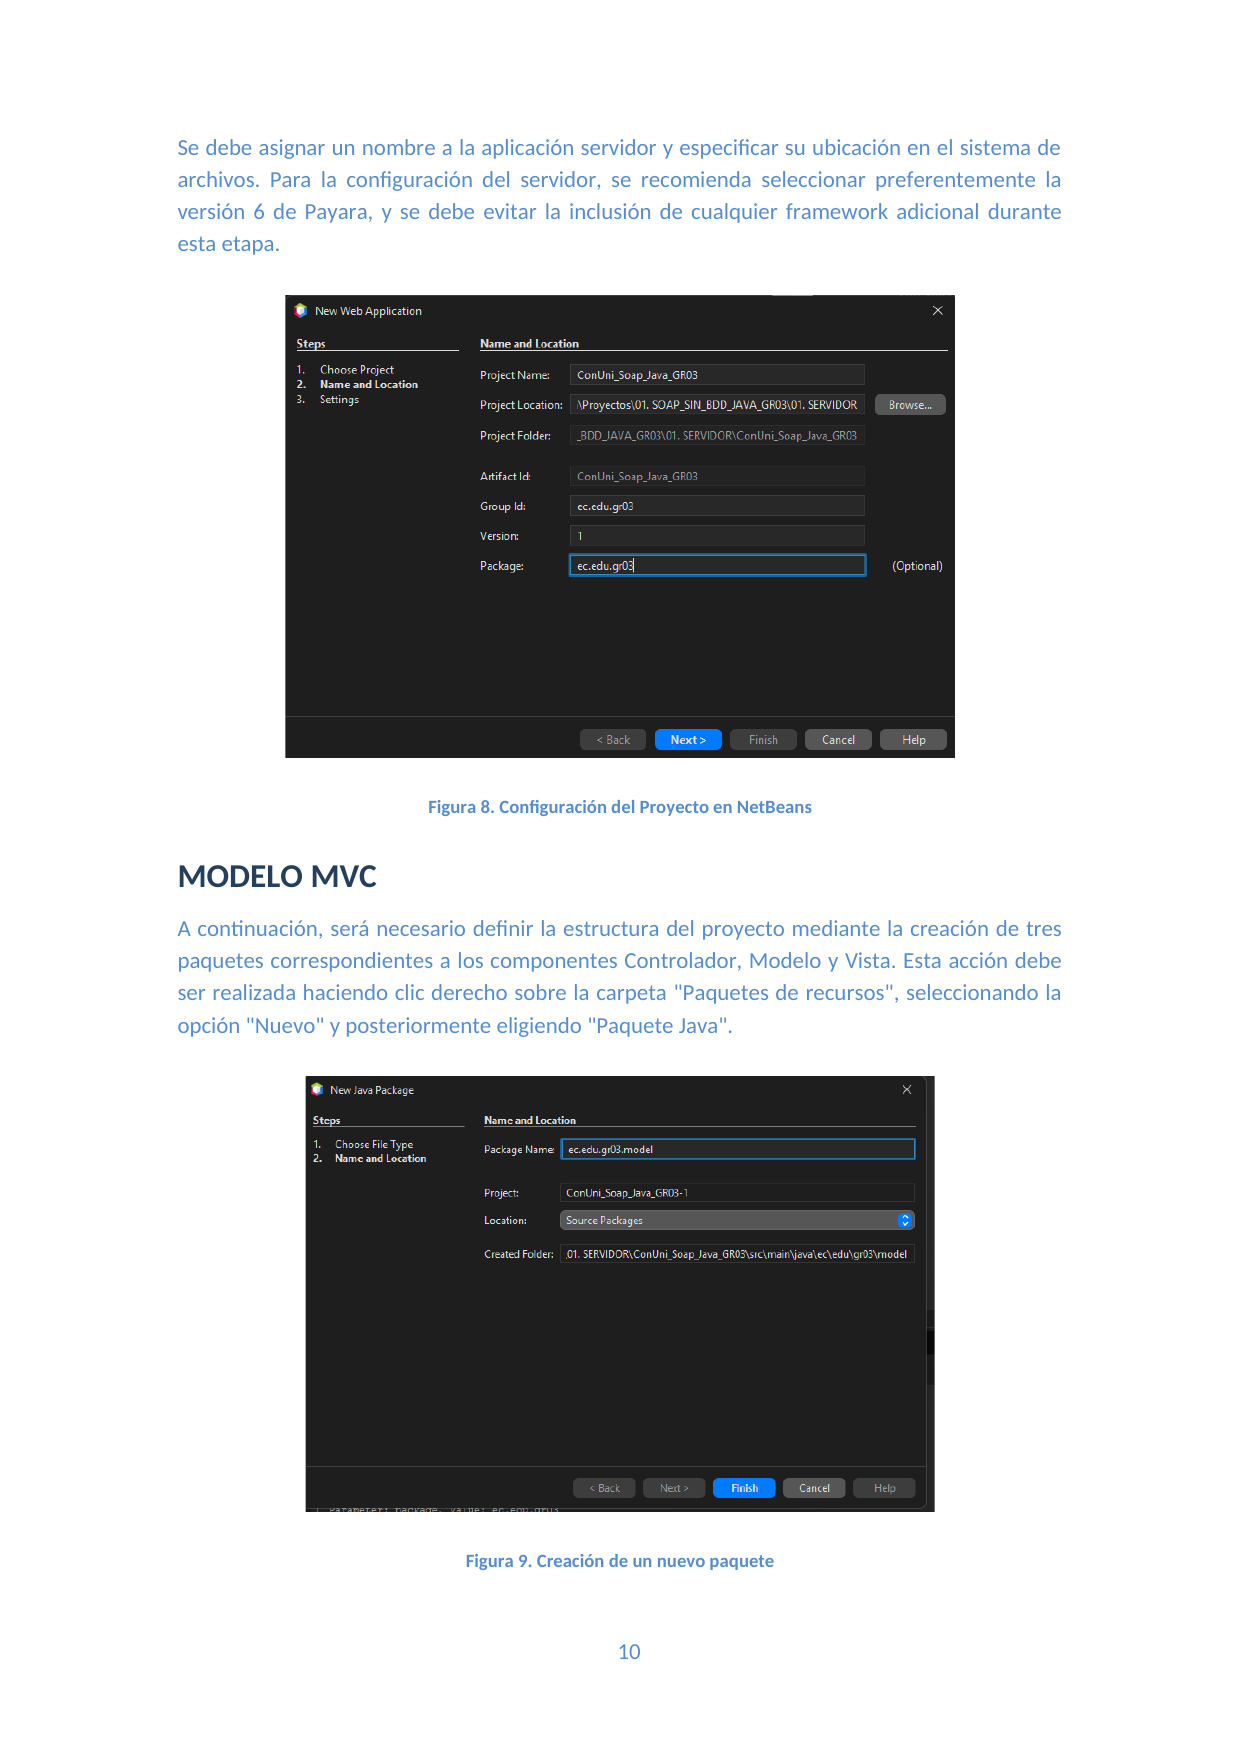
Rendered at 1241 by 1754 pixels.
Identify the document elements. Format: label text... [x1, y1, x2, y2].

text A continuación, será necesario definir la estructura del proyecto mediante la creación de tres paquetes correspondientes a los componentes Controlador, Modelo y Vista. Esta acción debe ser realizada haciendo clic derecho sobre la carpeta "Paquetes de recursos", seleccionando la opción "Nuevo" y posteriormente eligiendo "Paquete Java". [177, 914, 1063, 1039]
picture [305, 1076, 935, 1512]
picture [285, 295, 955, 758]
text Se debe asignar un nombre a la aplicación servidor y especificar su ubicación en el sistema de archivos. Para la configuración del servidor, se recomienda seleccionar preferentemente la versión 6 de Payara, y se debe evitar la inclusión de cualquier framework adicional durante esta etapa. [177, 133, 1063, 257]
text Figura 8. Configuración del Proyecto en NetBeans [177, 795, 1063, 818]
text Figura 9. Creación de un nuevo paquete [177, 1549, 1063, 1572]
subtitle MODELO MVC [177, 855, 1063, 896]
